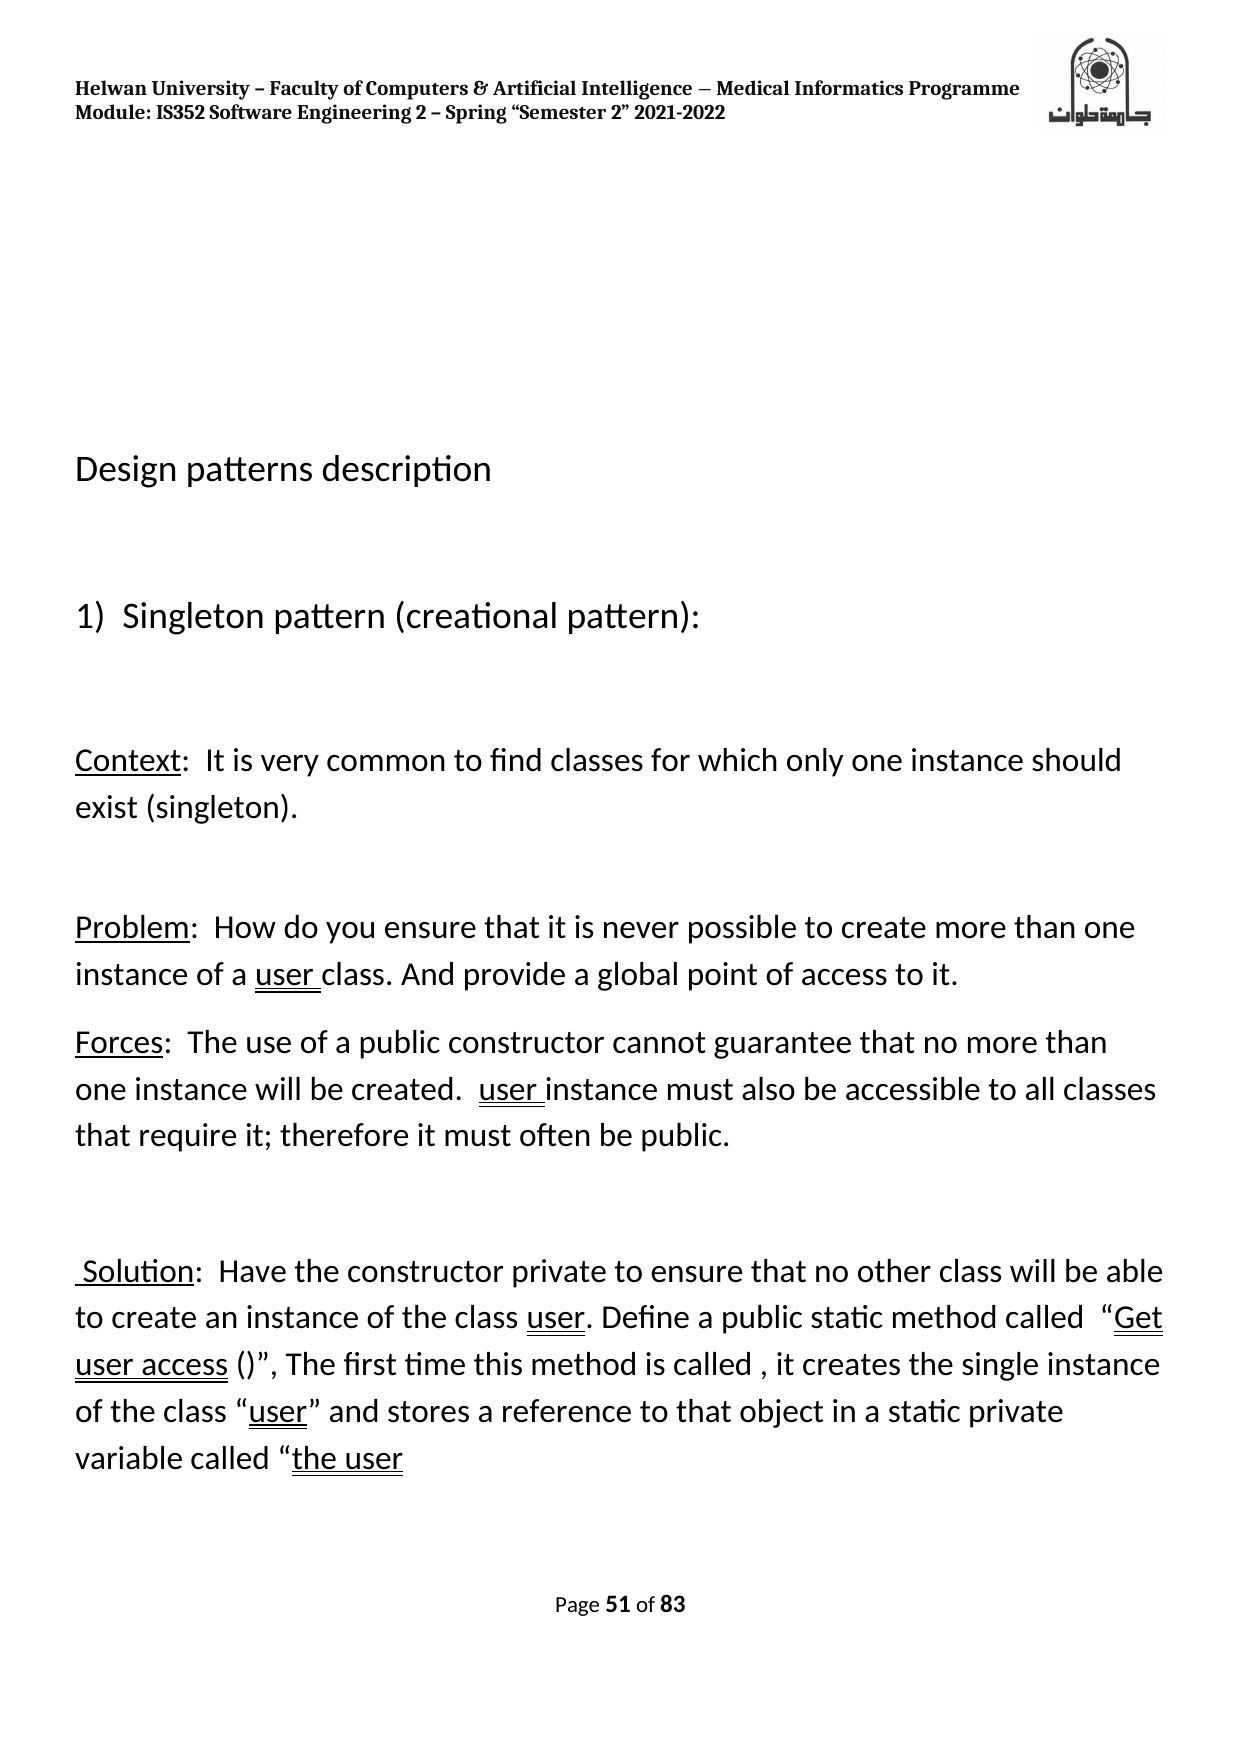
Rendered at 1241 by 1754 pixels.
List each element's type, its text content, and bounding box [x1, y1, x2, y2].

text 1) Singleton pattern (creational pattern): [75, 592, 1165, 638]
text Design patterns description [75, 445, 1165, 491]
text Solution: Have the constructor private to ensure that no other class will be able to create an instance of the class user. Define a public static method called “Get user access ()”, The first time this method is called , it creates the single instance of the class “user” and stores a reference to that object in a static private variable called “the user [75, 1250, 1165, 1477]
text Context: It is very common to find classes for which only one instance should exist (singleton). [75, 739, 1165, 827]
text Forces: The use of a public constructor cannot guarantee that no more than one instance will be created. user instance must also be accessible to all classes that require it; therefore it must often be public. [75, 1021, 1165, 1155]
text Problem: How do you ensure that it is never possible to create more than one instance of a user class. And provide a global point of access to it. [75, 907, 1165, 994]
